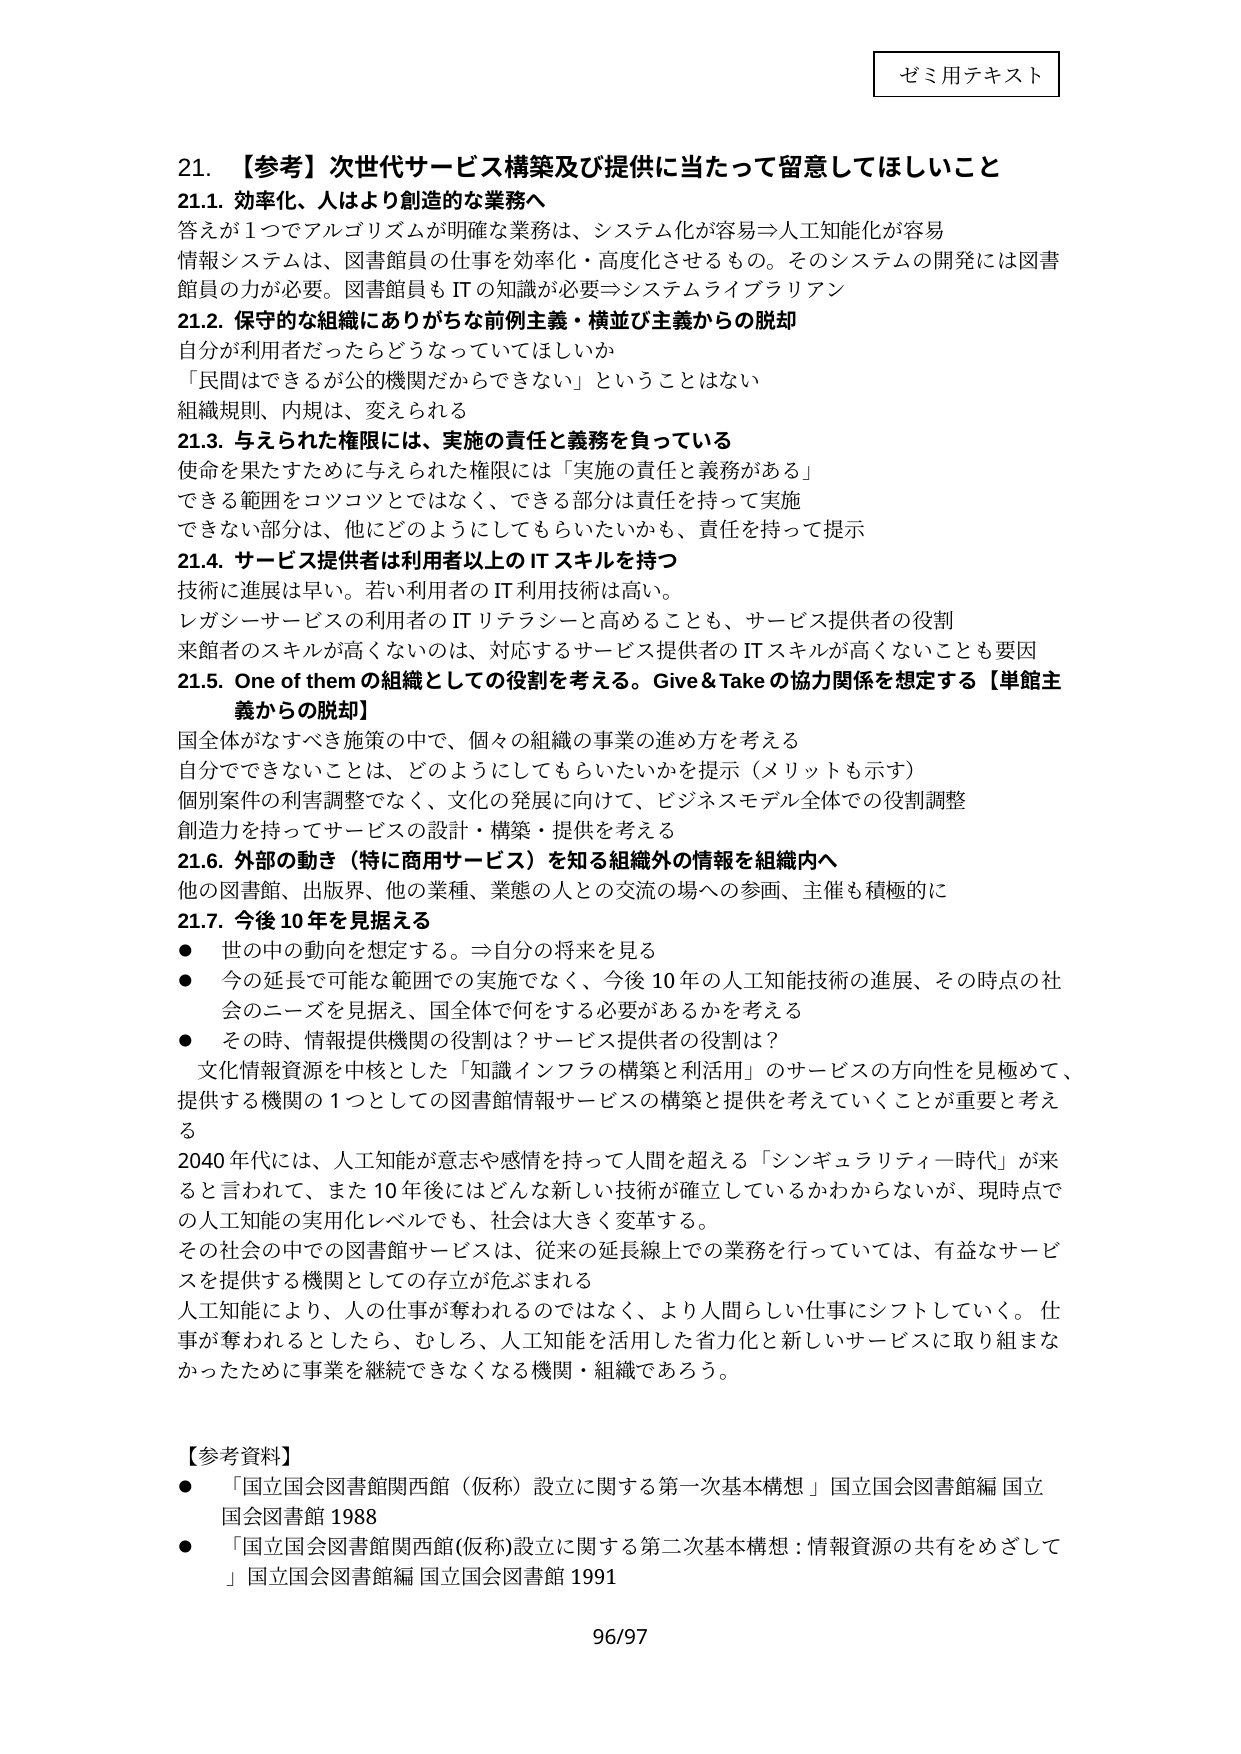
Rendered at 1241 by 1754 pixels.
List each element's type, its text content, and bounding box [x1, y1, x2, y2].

text 使命を果たすために与えられた権限には「実施の責任と義務がある」 [177, 454, 1063, 484]
text 人工知能により、人の仕事が奪われるのではなく、より人間らしい仕事にシフトしていく。 仕事が奪われるとしたら、むしろ、人工知能を活用した省力化と新しいサービスに取り組まなかったために事業を継続できなくなる機関・組織であろう。 [177, 1294, 1063, 1384]
list 「国立国会図書館関西館(仮称)設立に関する第二次基本構想 : 情報資源の共有をめざして 」国立国会図書館編 国立国会図書館 1991 [177, 1531, 1063, 1591]
text 2040年代には、人工知能が意志や感情を持って人間を超える「シンギュラリティ―時代」が来ると言われて、また10年後にはどんな新しい技術が確立しているかわからないが、現時点での人工知能の実用化レベルでも、社会は大きく変革する。 その社会の中での図書館サービスは、従来の延長線上での業務を行っていては、有益なサービスを提供する機関としての存立が危ぶまれる [177, 1144, 1063, 1294]
subtitle 与えられた権限には、実施の責任と義務を負っている [177, 424, 1063, 454]
text 他の図書館、出版界、他の業種、業態の人との交流の場への参画、主催も積極的に [177, 874, 1063, 904]
subtitle 今後10年を見据える [177, 904, 1063, 935]
text 技術に進展は早い。若い利用者のIT利用技術は高い。 [177, 574, 1063, 604]
text 情報システムは、図書館員の仕事を効率化・高度化させるもの。そのシステムの開発には図書館員の力が必要。図書館員もITの知識が必要⇒システムライブラリアン [177, 244, 1063, 304]
subtitle 効率化、人はより創造的な業務へ [177, 184, 1063, 214]
text 自分が利用者だったらどうなっていてほしいか [177, 334, 1063, 364]
subtitle One of themの組織としての役割を考える。Give＆Takeの協力関係を想定する【単館主義からの脱却】 [177, 664, 1063, 725]
text 【参考資料】 [177, 1441, 1063, 1471]
text 答えが１つでアルゴリズムが明確な業務は、システム化が容易⇒人工知能化が容易 [177, 214, 1063, 244]
text 組織規則、内規は、変えられる [177, 394, 1063, 424]
text レガシーサービスの利用者のITリテラシーと高めることも、サービス提供者の役割 [177, 604, 1063, 634]
subtitle 【参考】次世代サービス構築及び提供に当たって留意してほしいこと [177, 148, 1063, 184]
text 個別案件の利害調整でなく、文化の発展に向けて、ビジネスモデル全体での役割調整 [177, 784, 1063, 814]
subtitle サービス提供者は利用者以上のITスキルを持つ [177, 544, 1063, 574]
text 文化情報資源を中核とした「知識インフラの構築と利活用」のサービスの方向性を見極めて、提供する機関の1つとしての図書館情報サービスの構築と提供を考えていくことが重要と考える [177, 1054, 1063, 1144]
list 「国立国会図書館関西館（仮称）設立に関する第一次基本構想 」国立国会図書館編 国立国会図書館 1988 [177, 1471, 1063, 1531]
text 自分でできないことは、どのようにしてもらいたいかを提示（メリットも示す） [177, 755, 1063, 784]
text 来館者のスキルが高くないのは、対応するサービス提供者のITスキルが高くないことも要因 [177, 634, 1063, 664]
text 創造力を持ってサービスの設計・構築・提供を考える [177, 814, 1063, 844]
text できる範囲をコツコツとではなく、できる部分は責任を持って実施 [177, 484, 1063, 514]
subtitle 外部の動き（特に商用サービス）を知る組織外の情報を組織内へ [177, 844, 1063, 874]
list 今の延長で可能な範囲での実施でなく、今後10年の人工知能技術の進展、その時点の社会のニーズを見据え、国全体で何をする必要があるかを考える [177, 964, 1063, 1024]
list その時、情報提供機関の役割は？サービス提供者の役割は？ [177, 1024, 1063, 1054]
text 「民間はできるが公的機関だからできない」ということはない [177, 364, 1063, 394]
subtitle 保守的な組織にありがちな前例主義・横並び主義からの脱却 [177, 304, 1063, 334]
text 国全体がなすべき施策の中で、個々の組織の事業の進め方を考える [177, 725, 1063, 755]
text できない部分は、他にどのようにしてもらいたいかも、責任を持って提示 [177, 514, 1063, 544]
list 世の中の動向を想定する。⇒自分の将来を見る [177, 935, 1063, 964]
